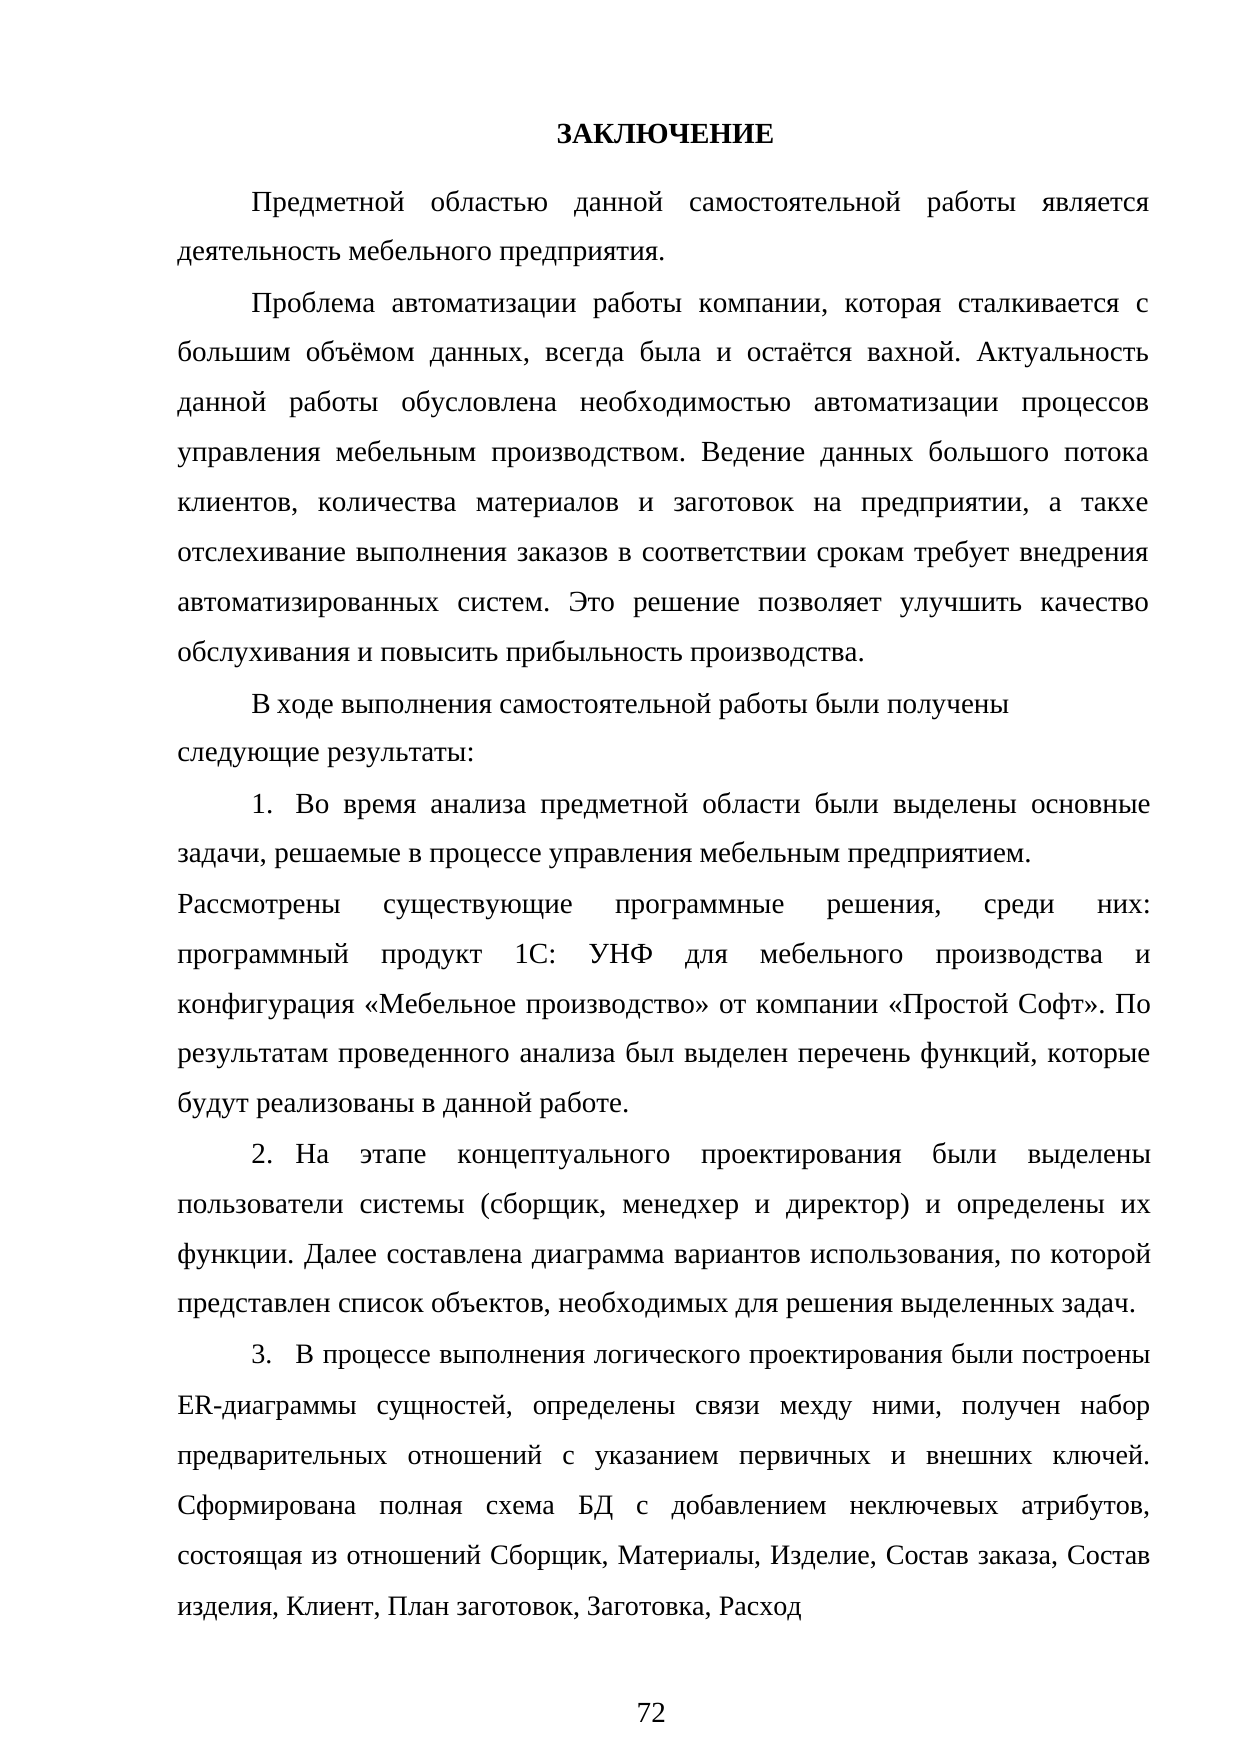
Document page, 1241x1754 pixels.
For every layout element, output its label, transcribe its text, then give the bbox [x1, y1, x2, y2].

text Рассмотрены существующие программные решения, среди них: программный продукт 1С: УНФ для мебельного производства и конфигурация «Мебельное производство» от компании «Простой Софт». По результатам проведенного анализа был выделен перечень функций, которые будут реализованы в данной работе. [177, 887, 1152, 1118]
list Во время анализа предметной области были выделены основные задачи, решаемые в процессе управления мебельным предприятием. [177, 787, 1152, 869]
text Предметной областью данной самостоятельной работы является деятельность мебельного предприятия. [177, 184, 1150, 266]
text ЗАКЛЮЧЕНИЕ [150, 116, 1181, 150]
list ходе выполнения самостоятельной работы были получены следующие результаты: [177, 686, 1152, 768]
list В процессе выполнения логического проектирования были построены ER-диаграммы сущностей, определены связи мехду ними, получен набор предварительных отношений с указанием первичных и внешних ключей. Сформирована полная схема БД с добавлением неключевых атрибутов, состоящая из отношений Сборщик, Материалы, Изделие, Состав заказа, Состав изделия, Клиент, План заготовок, Заготовка, Расход [177, 1337, 1152, 1621]
text Проблема автоматизации работы компании, которая сталкивается с большим объëмом данных, всегда была и остаëтся вахной. Актуальность данной работы обусловлена необходимостью автоматизации процессов управления мебельным производством. Ведение данных большого потока клиентов, количества материалов и заготовок на предприятии, а такхе отслехивание выполнения заказов в соответствии срокам требует внедрения автоматизированных систем. Это решение позволяет улучшить качество обслухивания и повысить прибыльность производства. [177, 285, 1150, 667]
list На этапе концептуального проектирования были выделены пользователи системы (сборщик, менедхер и директор) и определены их функции. Далее составлена диаграмма вариантов использования, по которой представлен список объектов, необходимых для решения выделенных задач. [177, 1137, 1152, 1319]
